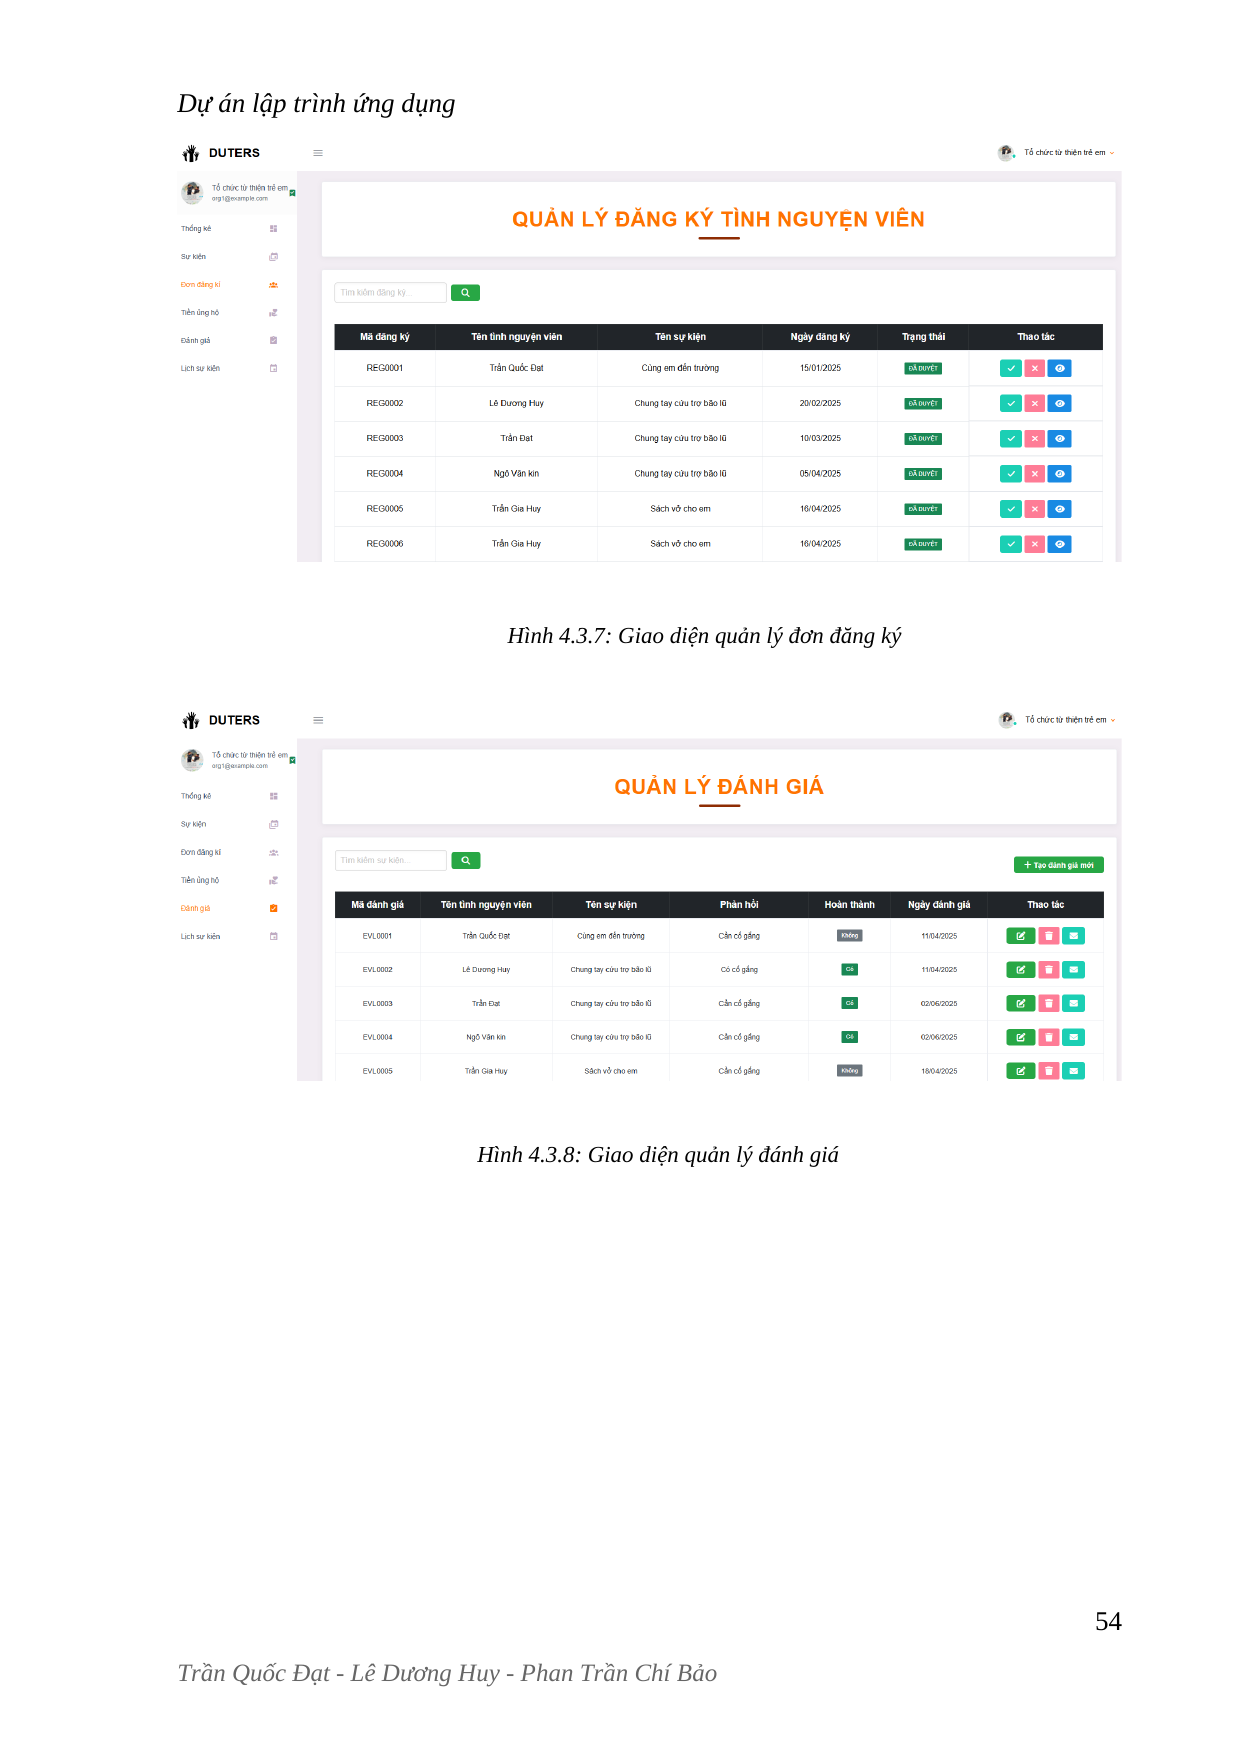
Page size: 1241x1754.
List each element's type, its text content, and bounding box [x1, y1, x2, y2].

picture [177, 707, 1122, 1081]
picture [177, 142, 1122, 562]
subtitle Hình 4.3.7: Giao diện quản lý đơn đăng ký [289, 622, 1122, 648]
subtitle Hình 4.3.8: Giao diện quản lý đánh giá [439, 1141, 1122, 1167]
